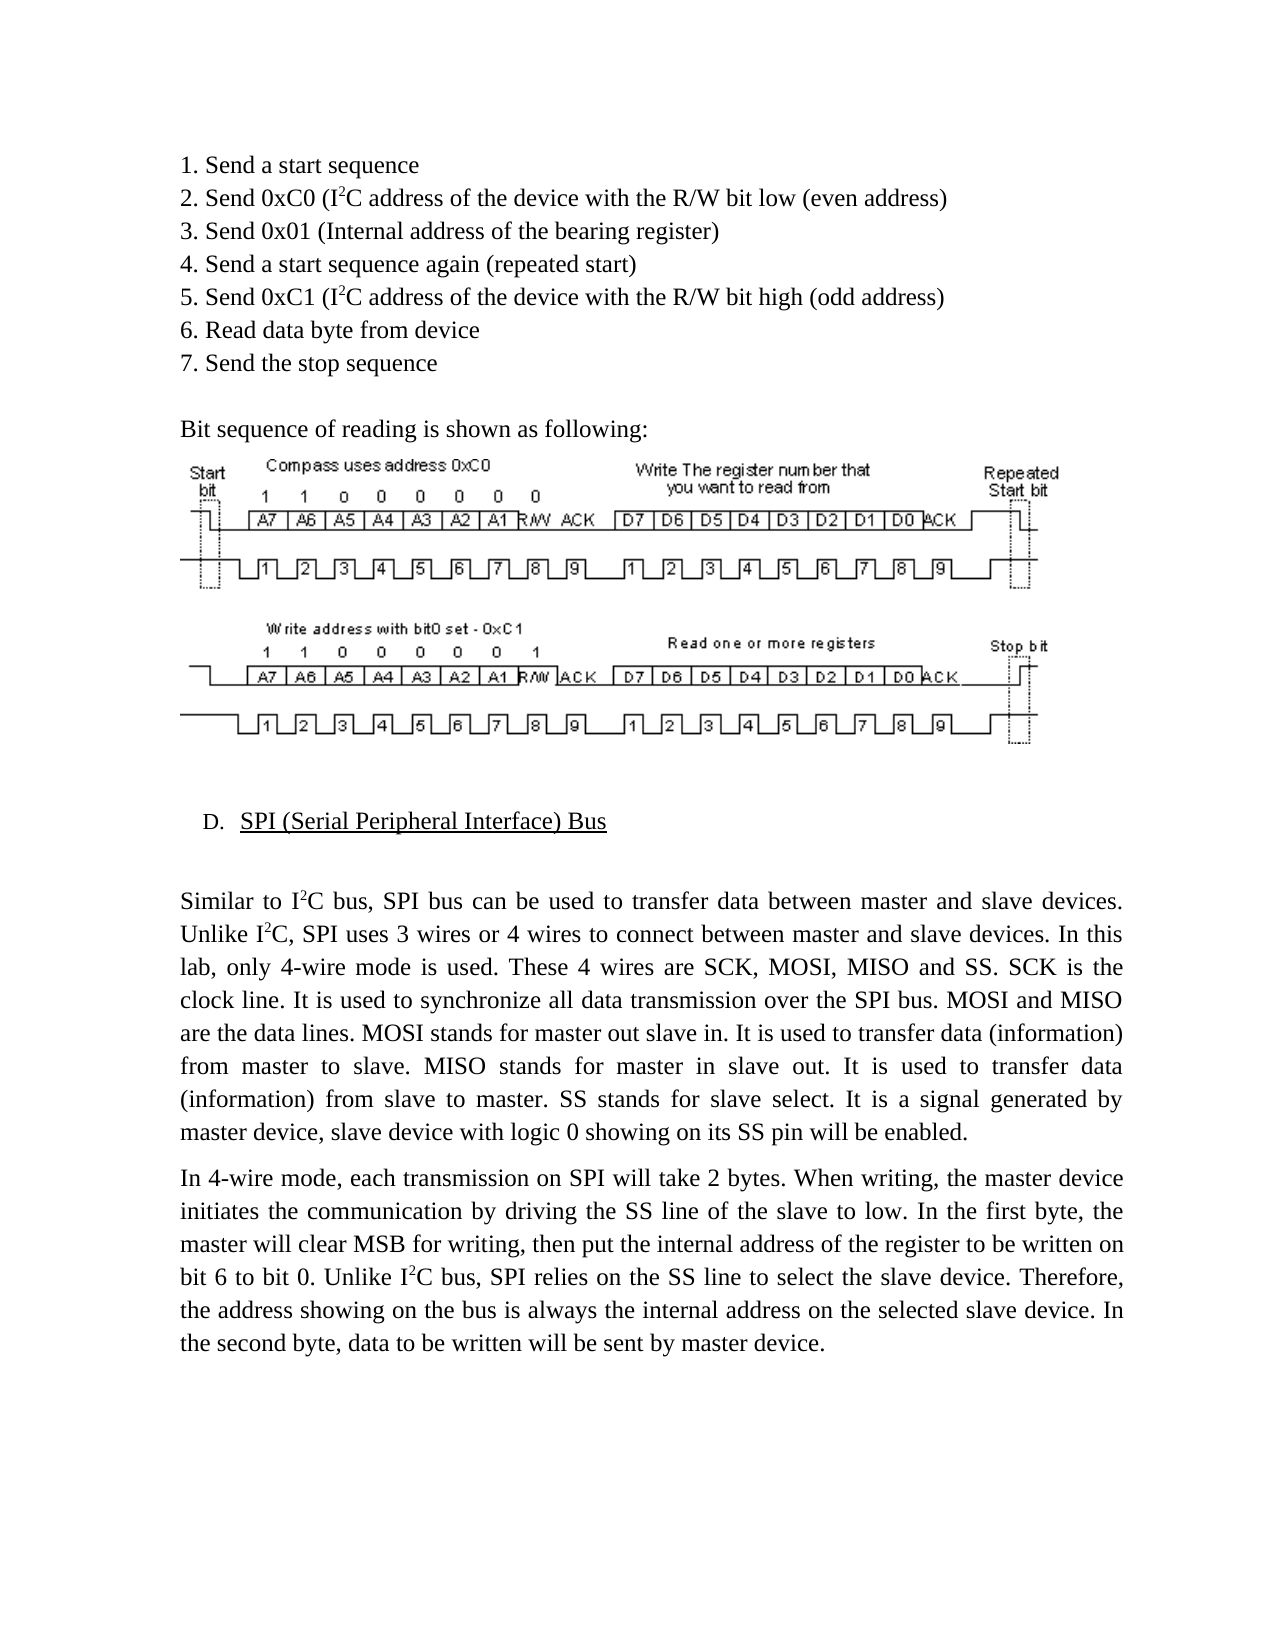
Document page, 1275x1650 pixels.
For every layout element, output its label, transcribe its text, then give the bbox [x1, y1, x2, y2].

text 1. Send a start sequence [180, 150, 1125, 179]
picture [180, 459, 1060, 744]
text Similar to I2C bus, SPI bus can be used to transfer data between master and slave devices. Unlike I2C, SPI uses 3 wires or 4 wires to connect between master and slave devices. In this lab, only 4-wire mode is used. These 4 wires are SCK, MOSI, MISO and SS. SCK is the clock line. It is used to synchronize all data transmission over the SPI bus. MOSI and MISO are the data lines. MOSI stands for master out slave in. It is used to transfer data (information) from master to slave. MISO stands for master in slave out. It is used to transfer data (information) from slave to master. SS stands for slave select. It is a signal generated by master device, slave device with logic 0 showing on its SS pin will be enabled. [180, 886, 1125, 1146]
text 3. Send 0x01 (Internal address of the bearing register) [180, 216, 1125, 245]
text In 4-wire mode, each transmission on SPI will take 2 bytes. When writing, the master device initiates the communication by driving the SS line of the slave to low. In the first byte, the master will clear MSB for writing, then put the internal address of the register to be written on bit 6 to bit 0. Unlike I2C bus, SPI relies on the SS line to select the slave device. Therefore, the address showing on the bus is always the internal address on the selected slave device. In the second byte, data to be written will be sent by master device. [180, 1163, 1125, 1357]
text 5. Send 0xC1 (I2C address of the device with the R/W bit high (odd address) [180, 282, 1125, 311]
text 7. Send the stop sequence [180, 348, 1125, 377]
text 6. Read data byte from device [180, 315, 1125, 344]
subtitle SPI (Serial Peripheral Interface) Bus [202, 806, 1125, 835]
text Bit sequence of reading is shown as following: [180, 414, 1125, 443]
text 4. Send a start sequence again (repeated start) [180, 249, 1125, 278]
text 2. Send 0xC0 (I2C address of the device with the R/W bit low (even address) [180, 183, 1125, 212]
